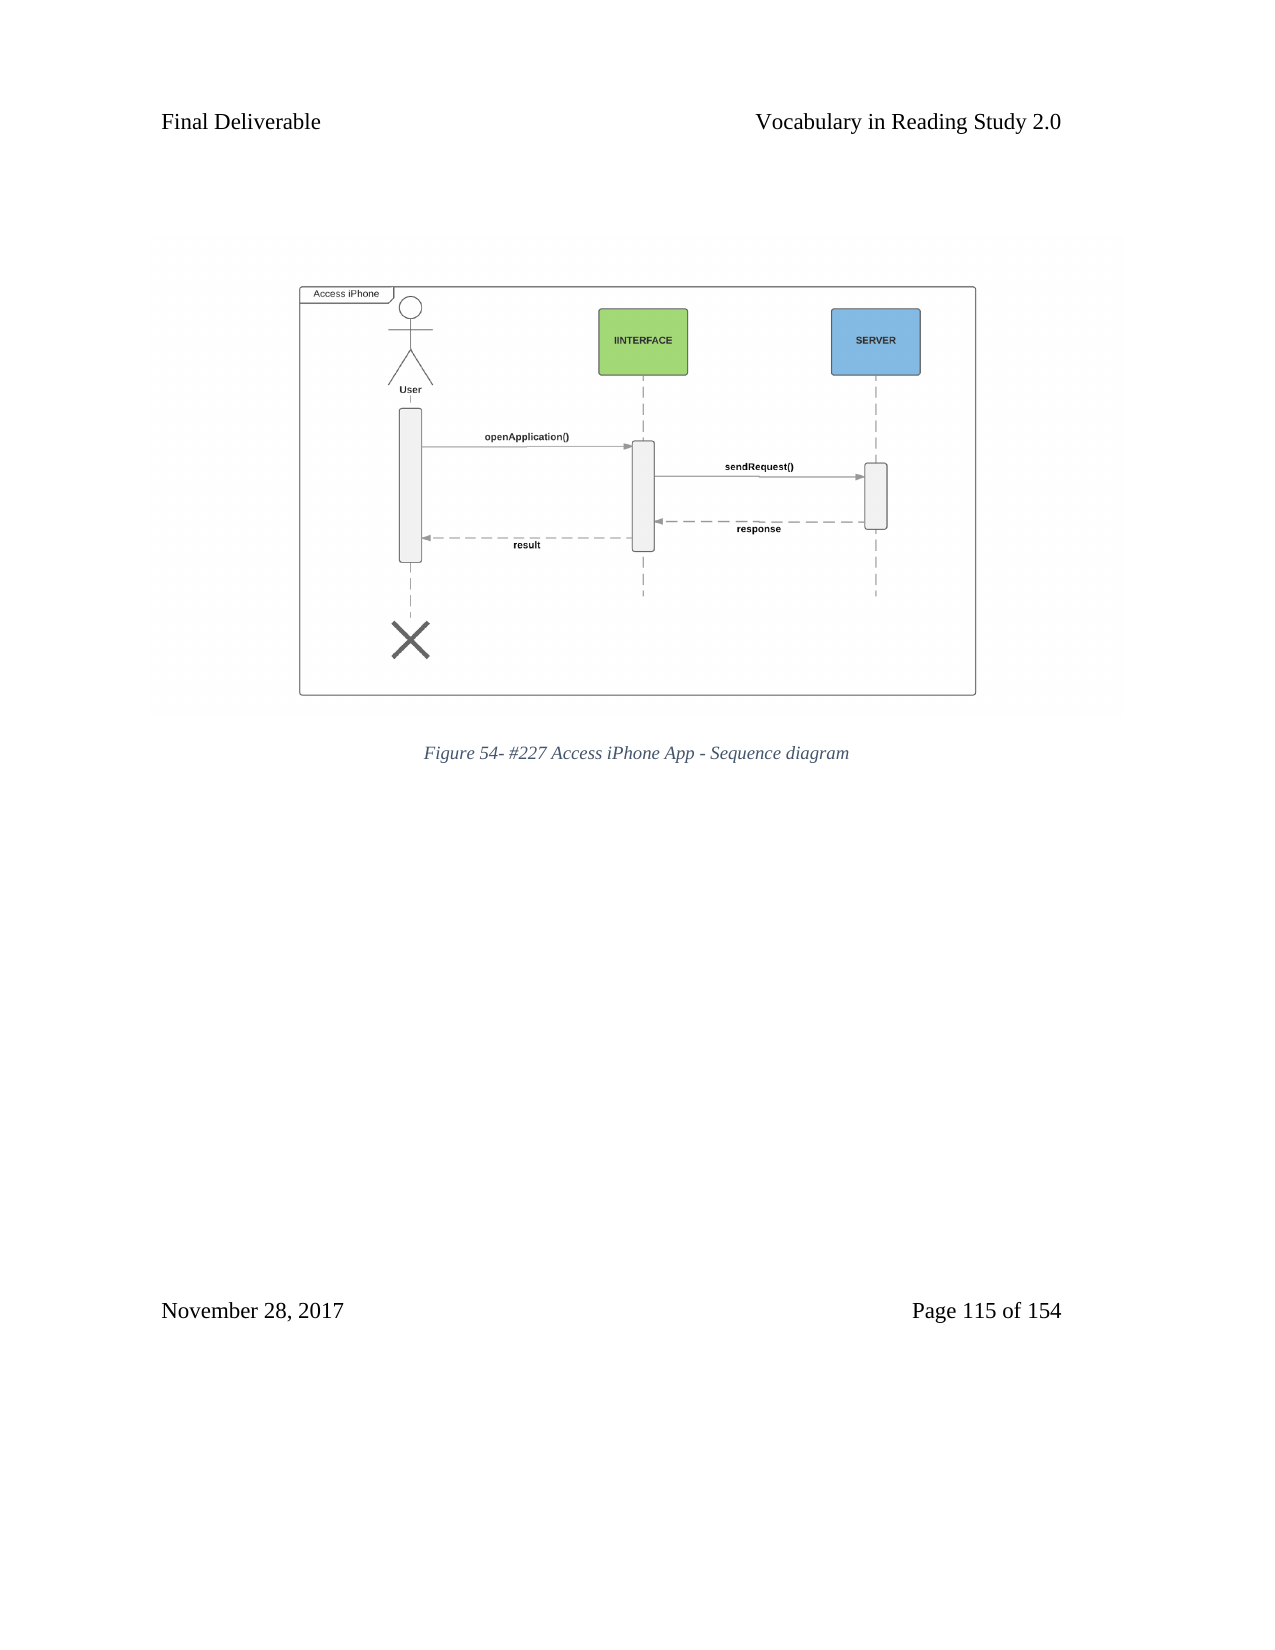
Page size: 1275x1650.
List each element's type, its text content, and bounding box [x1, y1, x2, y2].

picture [150, 235, 1124, 717]
